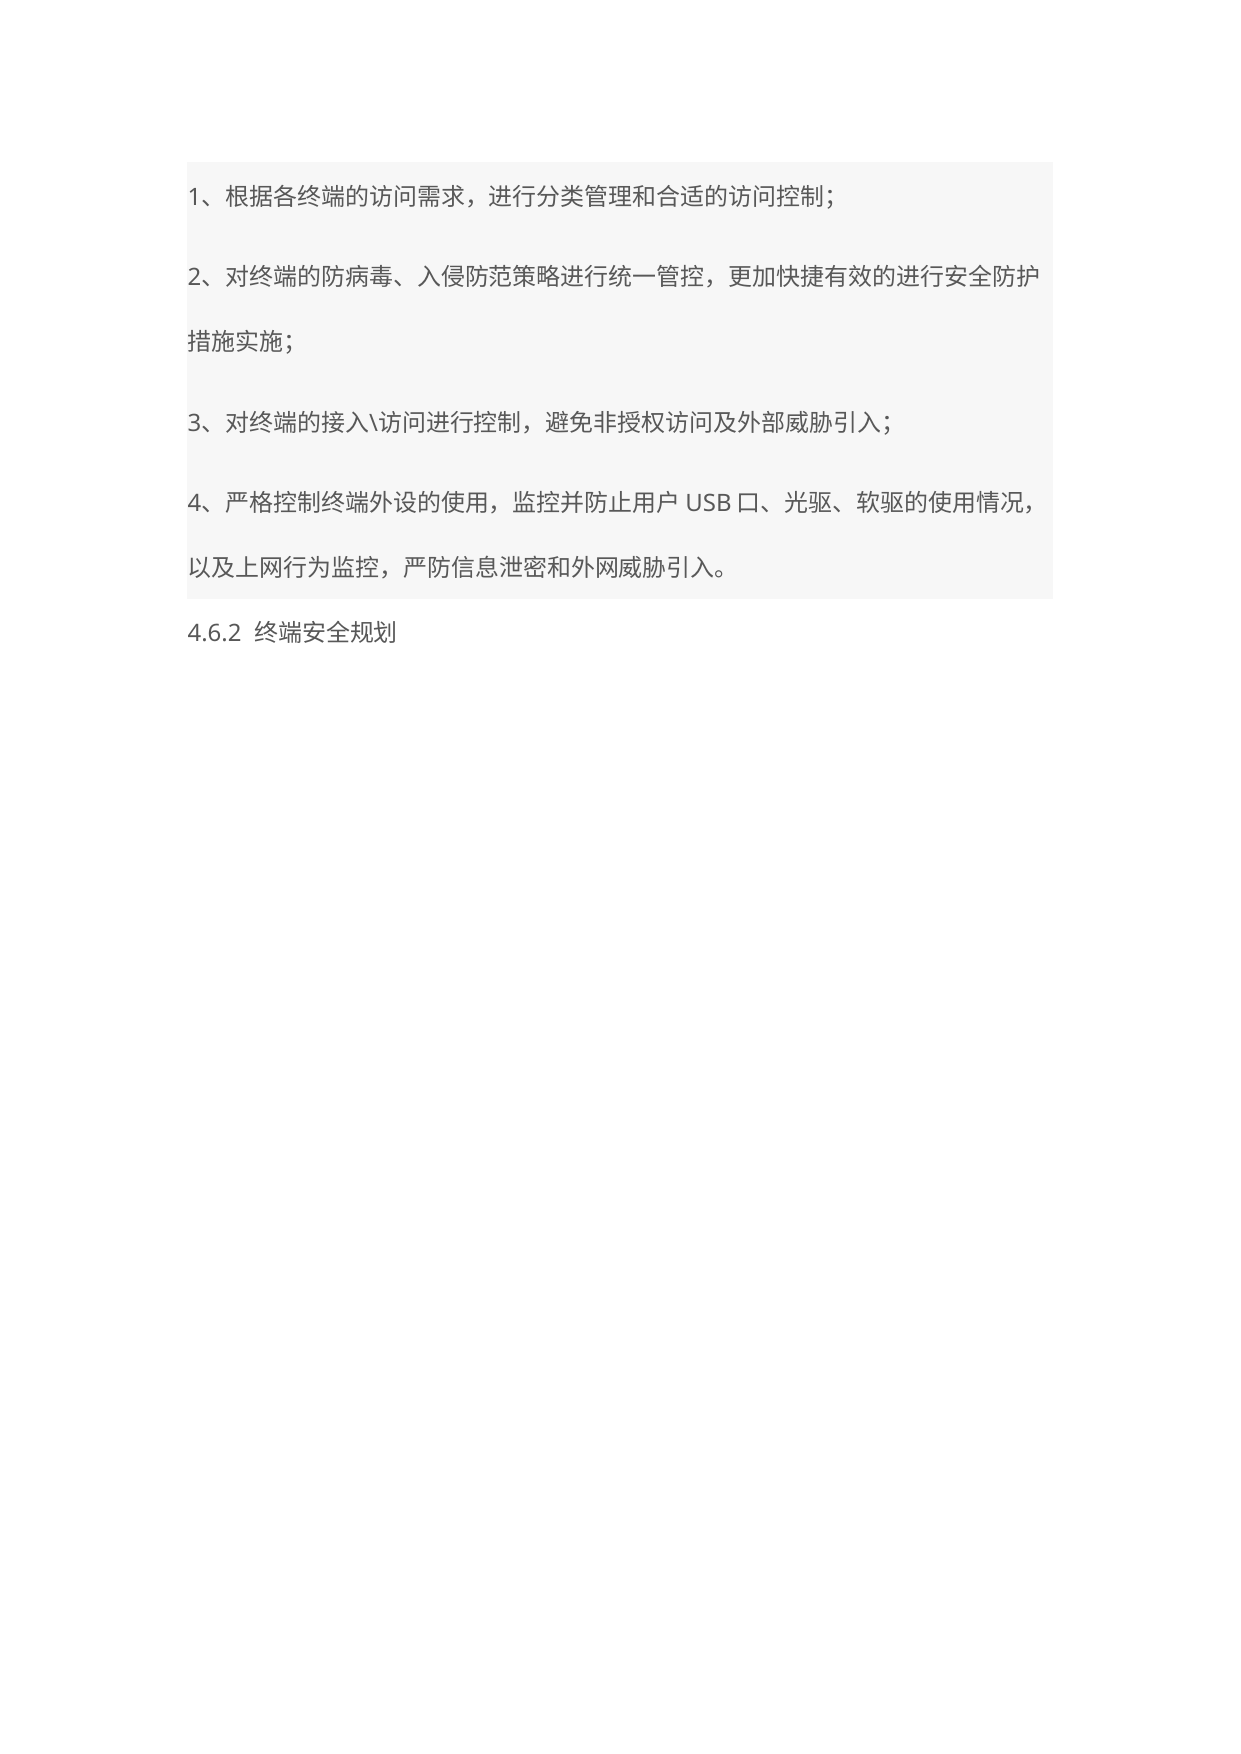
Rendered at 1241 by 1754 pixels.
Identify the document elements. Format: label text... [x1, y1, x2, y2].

text 1、根据各终端的访问需求，进行分类管理和合适的访问控制； [187, 162, 1053, 227]
text 4.6.2 终端安全规划 [187, 599, 1053, 664]
text 2、对终端的防病毒、入侵防范策略进行统一管控，更加快捷有效的进行安全防护措施实施； [187, 243, 1053, 373]
text 3、对终端的接入\访问进行控制，避免非授权访问及外部威胁引入； [187, 388, 1053, 453]
text 4、严格控制终端外设的使用，监控并防止用户USB口、光驱、软驱的使用情况，以及上网行为监控，严防信息泄密和外网威胁引入。 [187, 469, 1053, 599]
